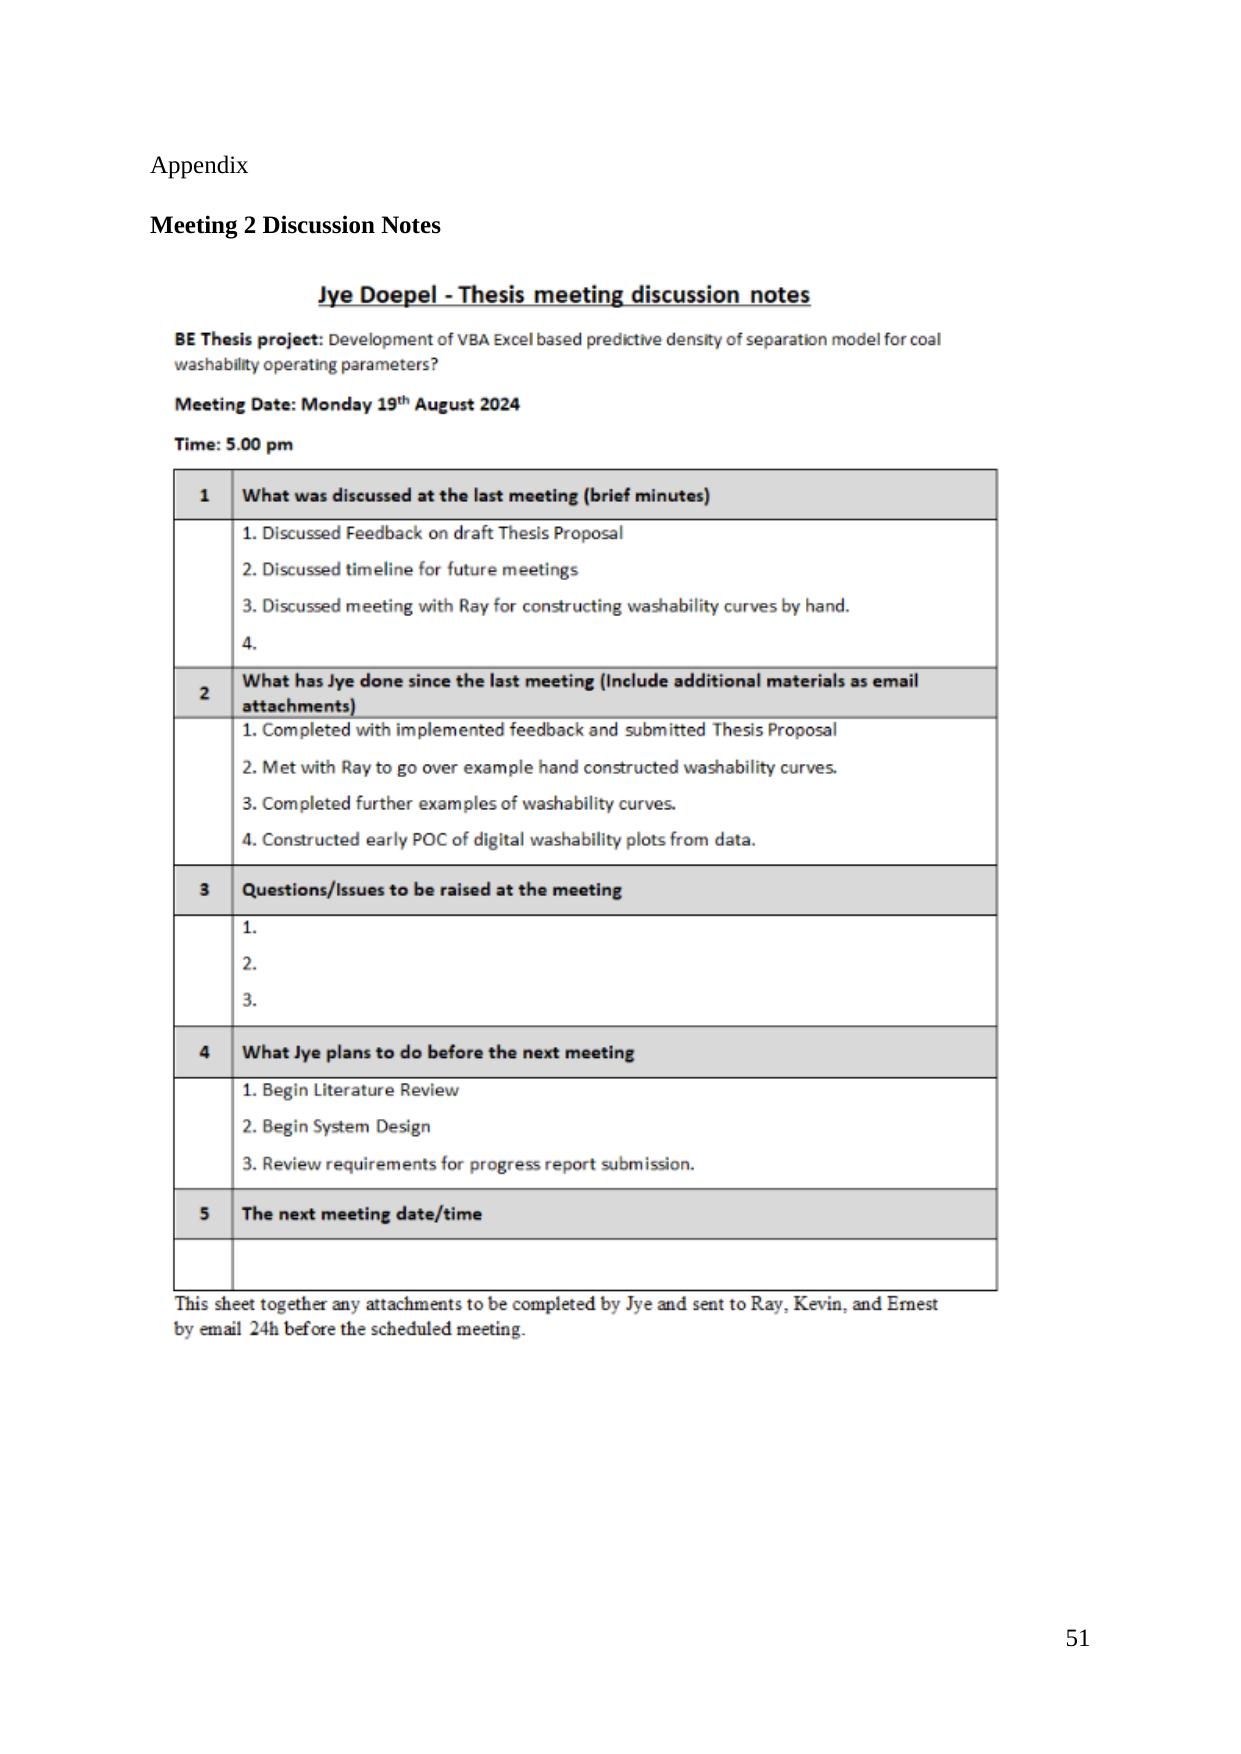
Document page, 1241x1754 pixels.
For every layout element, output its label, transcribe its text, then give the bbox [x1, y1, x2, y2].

picture [150, 261, 1027, 1376]
subtitle Meeting 2 Discussion Notes [150, 210, 1090, 238]
subtitle Appendix [150, 150, 1090, 179]
